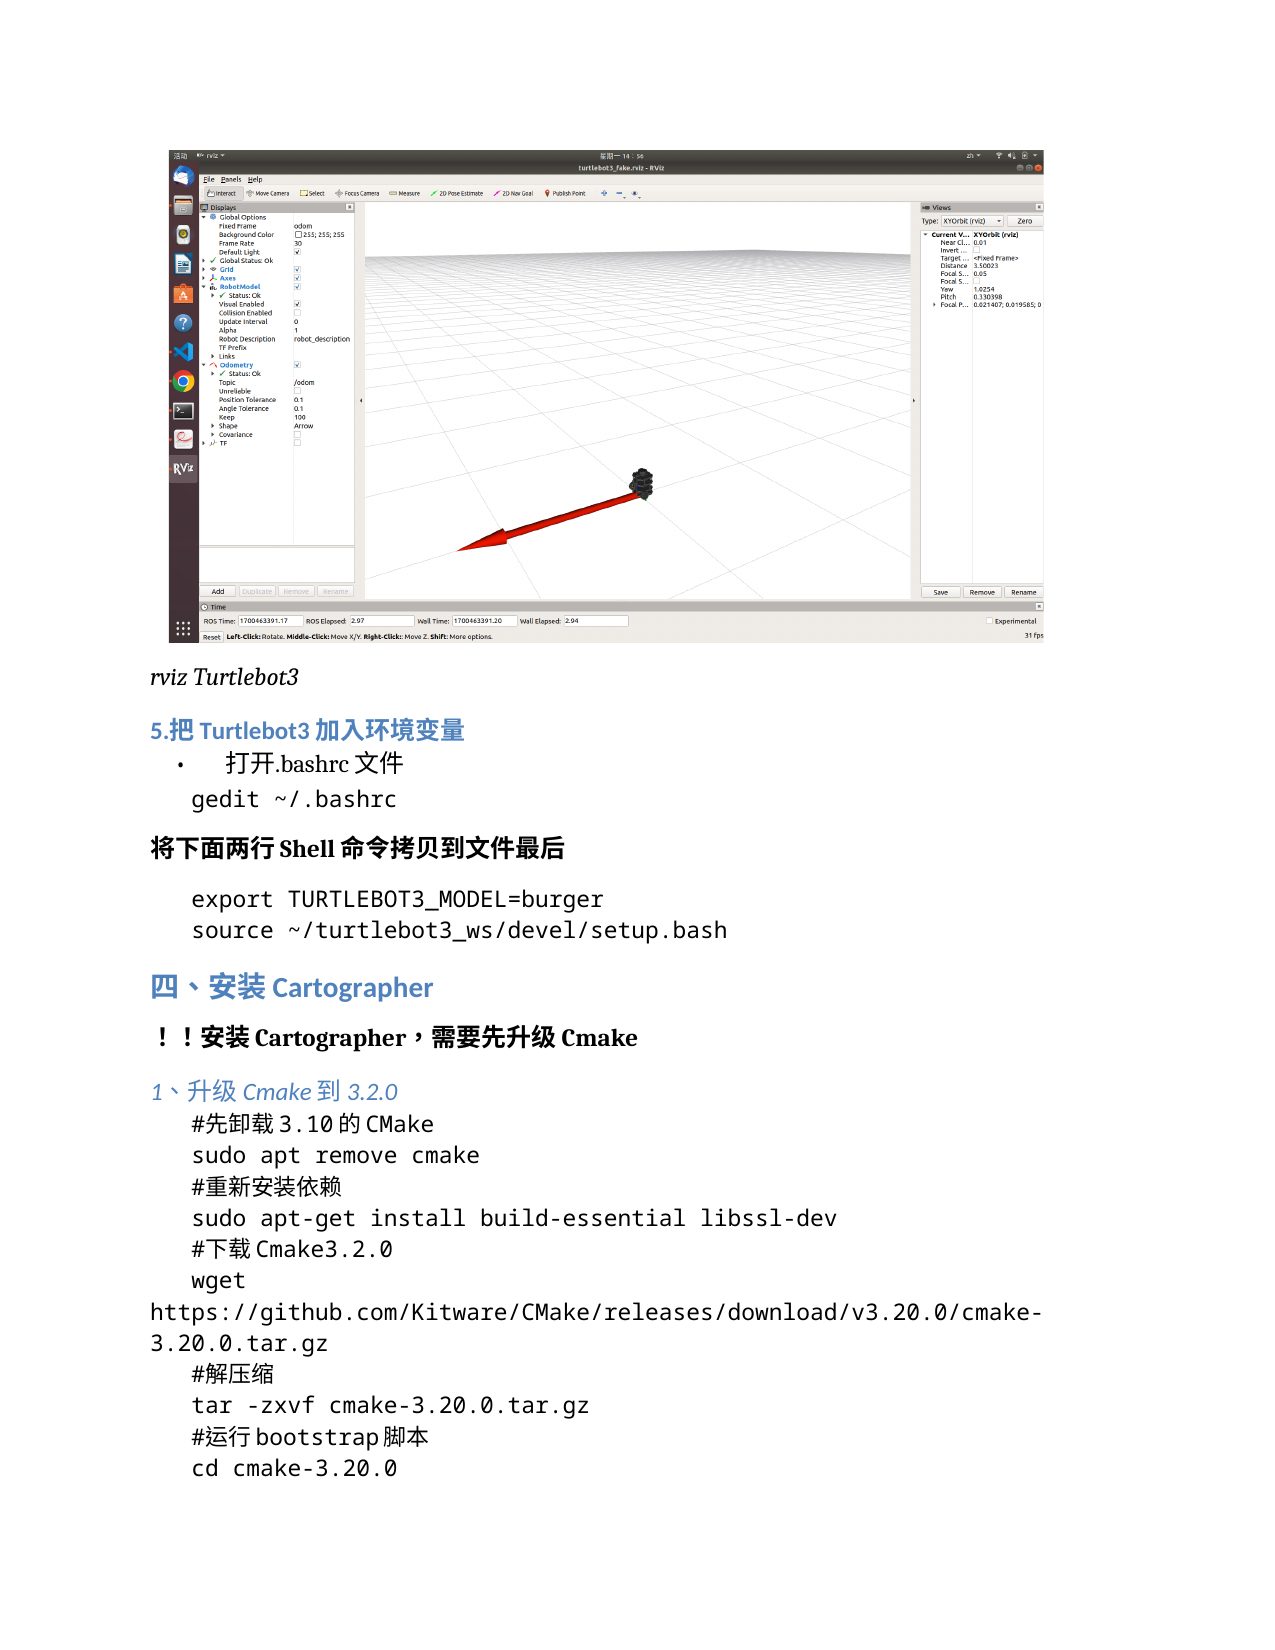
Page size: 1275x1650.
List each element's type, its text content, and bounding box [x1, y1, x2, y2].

text export TURTLEBOT3_MODEL=burger source ~/turtlebot3_ws/devel/setup.bash [150, 882, 1125, 945]
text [150, 1108, 1125, 1483]
list 打开.bashrc文件 [175, 750, 1125, 779]
subtitle 5.把Turtlebot3加入环境变量 [150, 713, 1125, 747]
text gedit ~/.bashrc [150, 783, 1125, 814]
text ！！安装Cartographer，需要先升级Cmake [150, 1024, 1125, 1053]
subtitle 1、升级Cmake到3.2.0 [150, 1074, 1125, 1108]
text rviz Turtlebot3 [150, 663, 1125, 692]
subtitle 四、安装Cartographer [150, 966, 1125, 1006]
picture [168, 150, 1044, 643]
text 将下面两行Shell命令拷贝到文件最后 [150, 835, 1125, 864]
